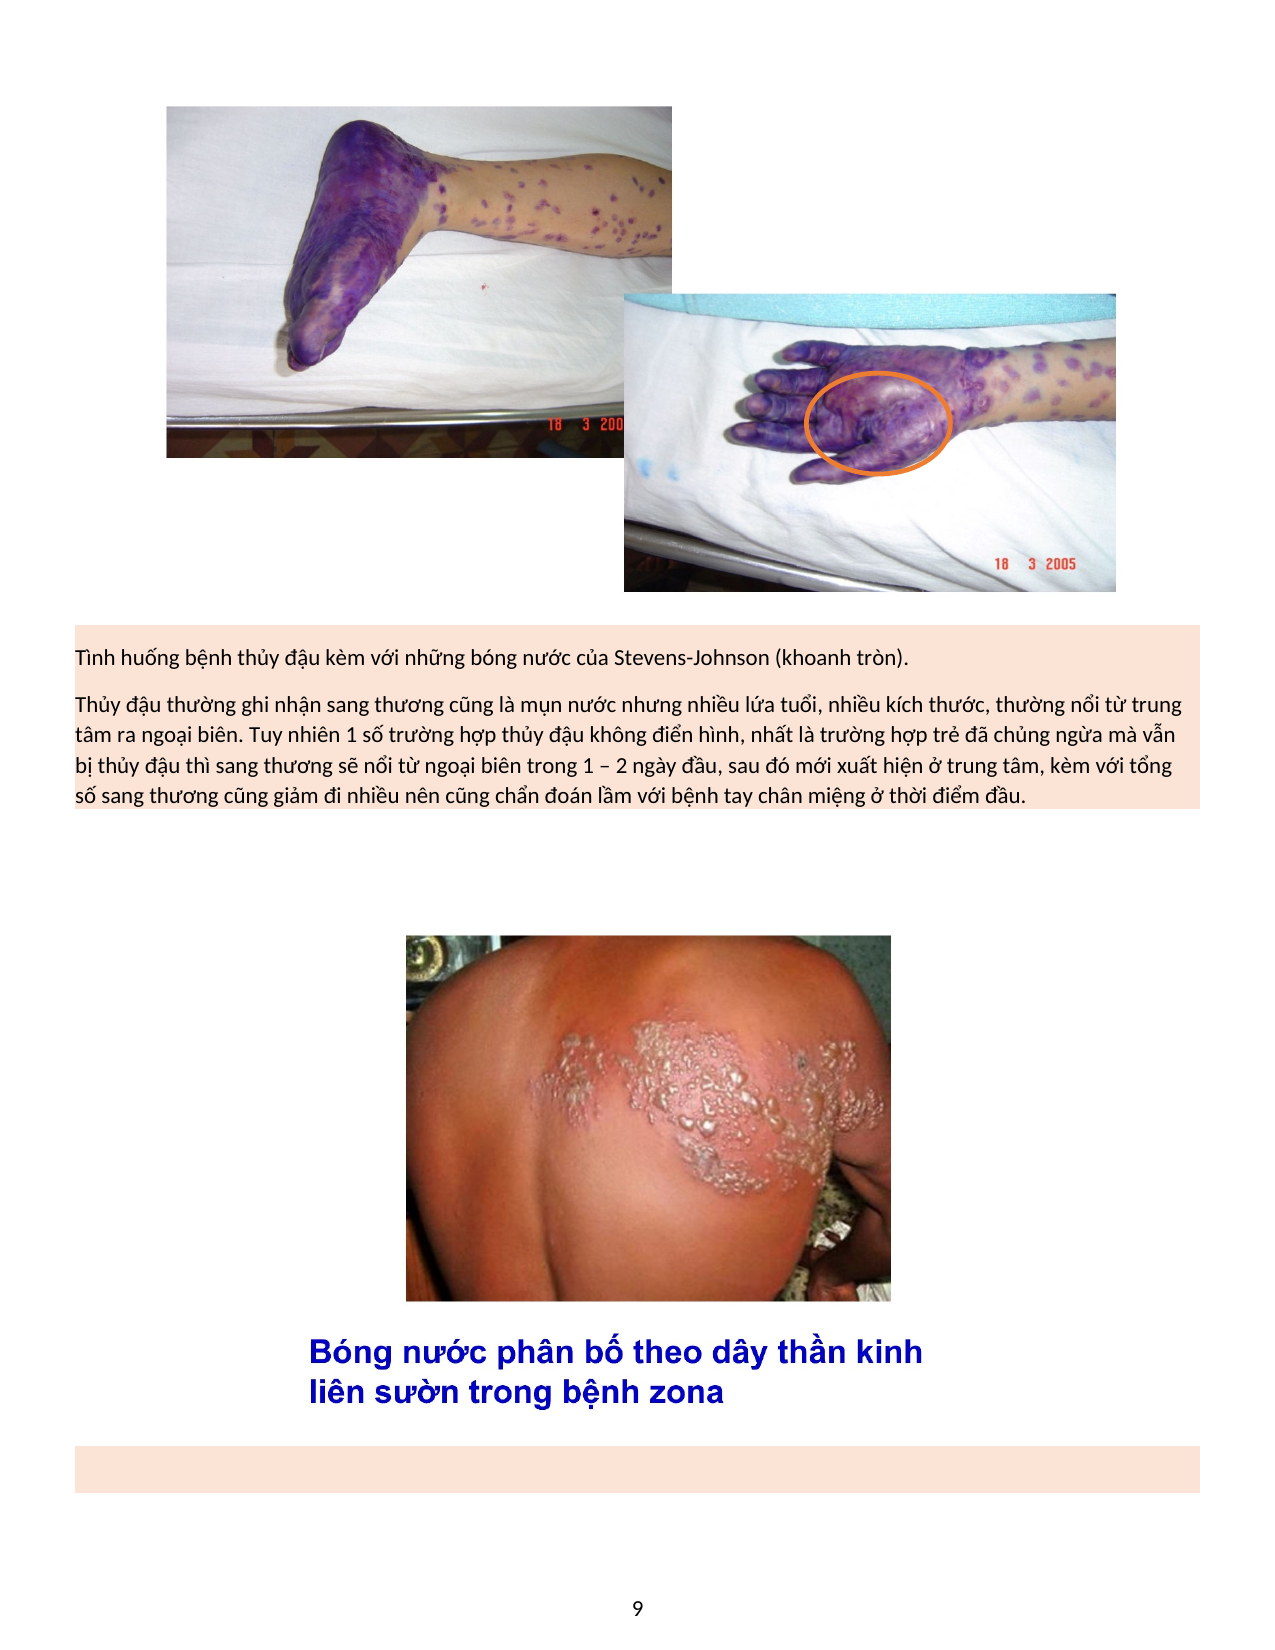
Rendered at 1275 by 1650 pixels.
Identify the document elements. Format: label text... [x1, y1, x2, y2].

picture [75, 874, 1200, 1446]
text Tình huống bệnh thủy đậu kèm với những bóng nước của Stevens-Johnson (khoanh tròn). [75, 643, 1200, 671]
picture [75, 75, 1200, 625]
text Thủy đậu thường ghi nhận sang thương cũng là mụn nước nhưng nhiều lứa tuổi, nhiều kích thước, thường nổi từ trung tâm ra ngoại biên. Tuy nhiên 1 số trường hợp thủy đậu không điển hình, nhất là trường hợp trẻ đã chủng ngừa mà vẫn bị thủy đậu thì sang thương sẽ nổi từ ngoại biên trong 1 – 2 ngày đầu, sau đó mới xuất hiện ở trung tâm, kèm với tổng số sang thương cũng giảm đi nhiều nên cũng chẩn đoán lầm với bệnh tay chân miệng ở thời điểm đầu. [75, 690, 1200, 809]
